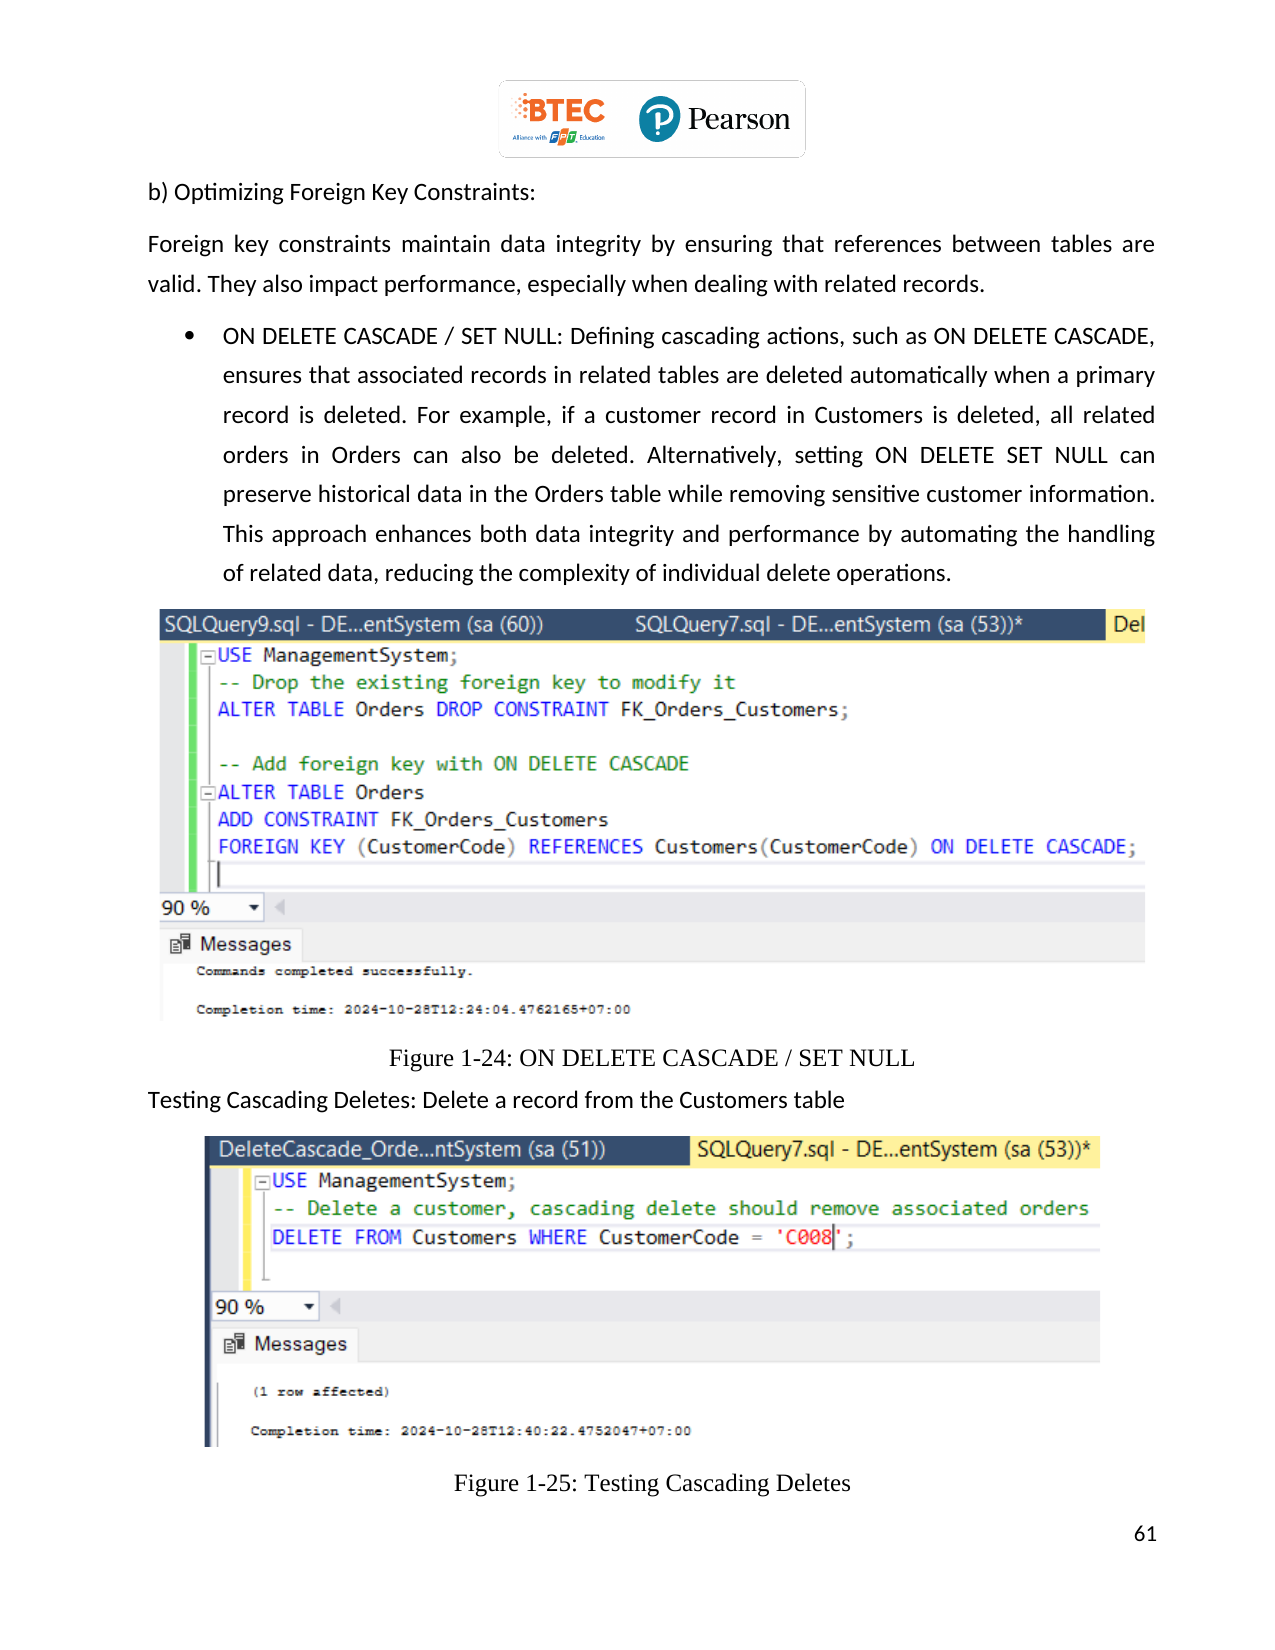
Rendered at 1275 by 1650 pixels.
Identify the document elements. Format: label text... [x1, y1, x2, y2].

picture [159, 609, 1146, 1021]
text Figure 1-24: ON DELETE CASCADE / SET NULL [148, 1043, 1157, 1071]
text Testing Cascading Deletes: Delete a record from the Customers table [148, 1084, 1157, 1114]
list ON DELETE CASCADE / SET NULL: Defining cascading actions, such as ON DELETE CASCADE, ensures that associated records in related tables are deleted automatically when a primary record is deleted. For example, if a customer record in Customers is deleted, all related orders in Orders can also be deleted. Alternatively, setting ON DELETE SET NULL can preserve historical data in the Orders table while removing sensitive customer information. This approach enhances both data integrity and performance by automating the handling of related data, reducing the complexity of individual delete operations. [185, 320, 1157, 588]
text Figure 1-25: Testing Cascading Deletes [148, 1468, 1157, 1496]
text b) Optimizing Foreign Key Constraints: [148, 176, 1157, 207]
picture [204, 1136, 1100, 1447]
text Foreign key constraints maintain data integrity by ensuring that references between tables are valid. They also impact performance, especially when dealing with related records. [148, 228, 1157, 298]
picture [492, 75, 812, 164]
